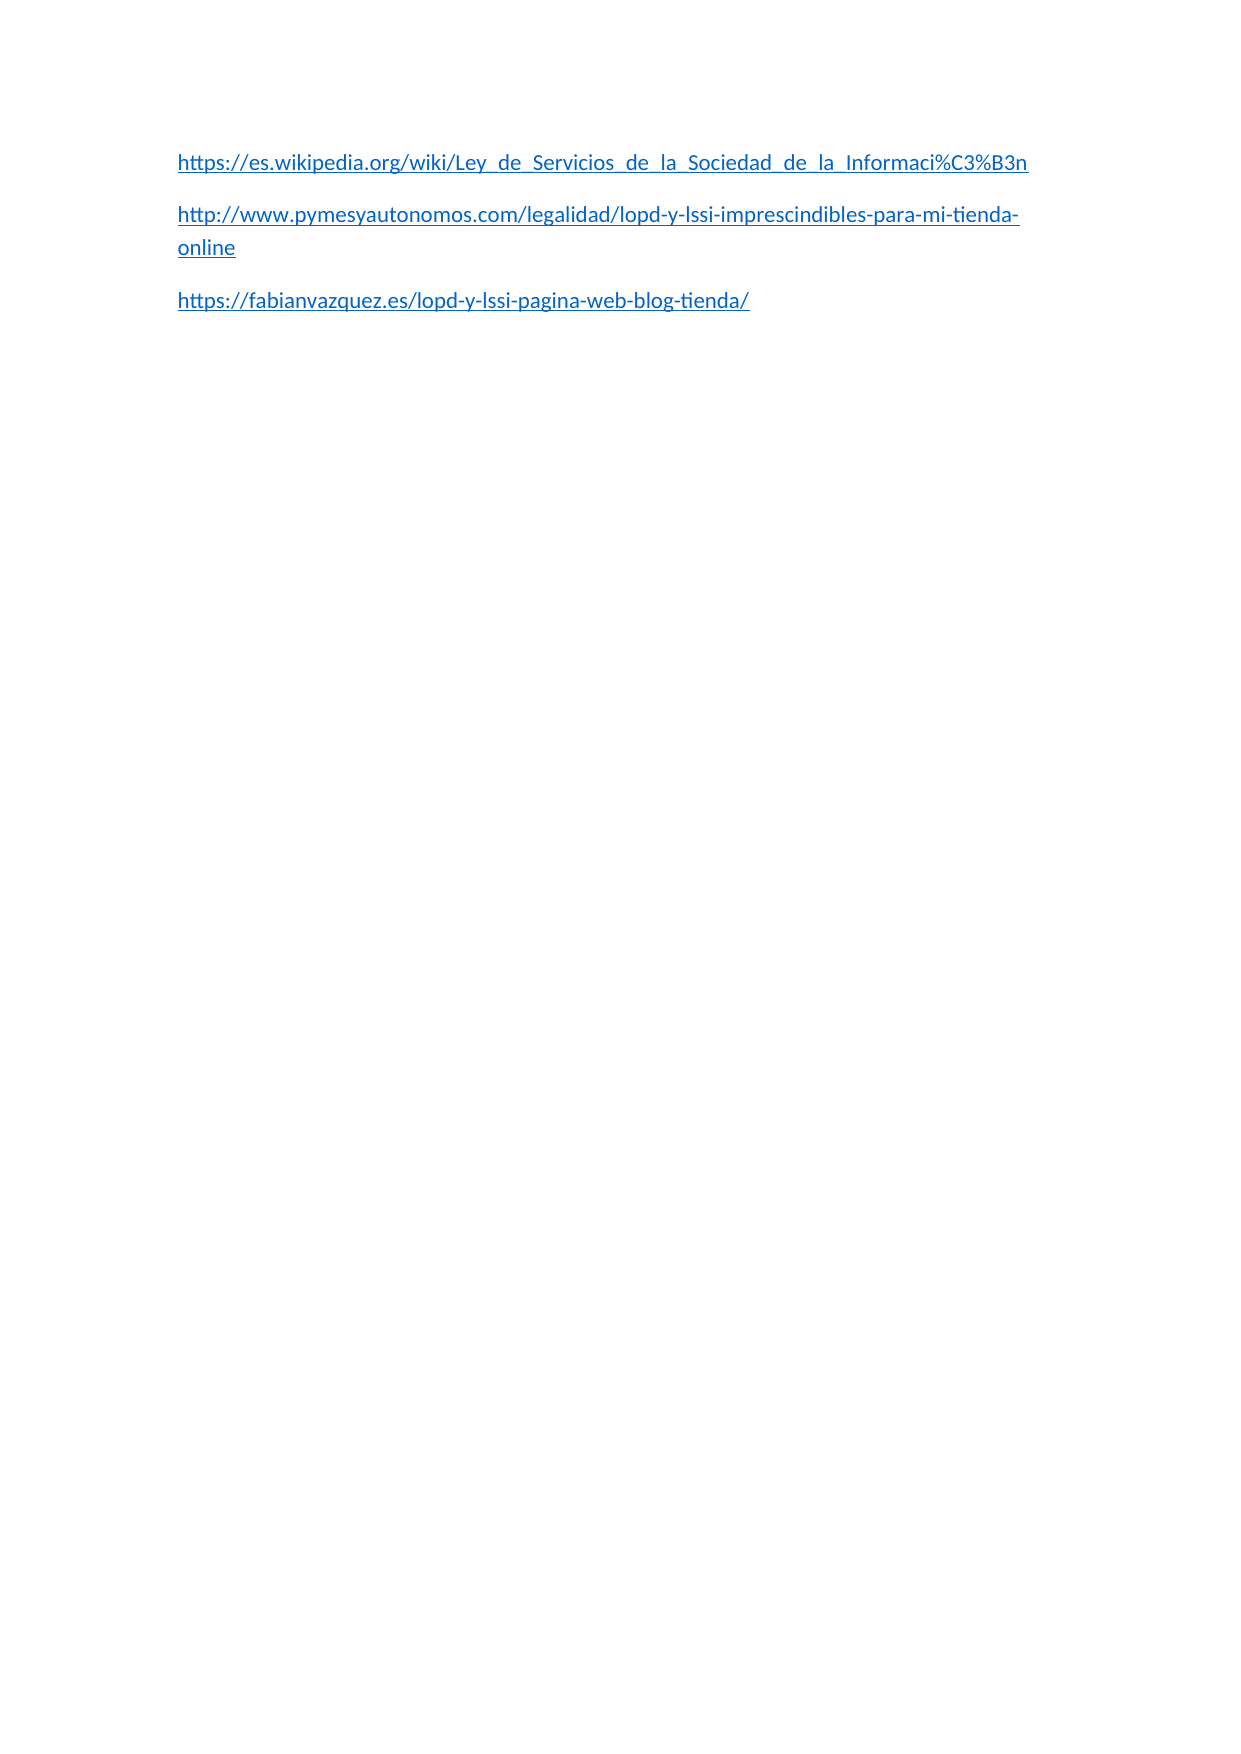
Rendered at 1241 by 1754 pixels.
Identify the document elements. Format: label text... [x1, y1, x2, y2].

text https://fabianvazquez.es/lopd-y-lssi-pagina-web-blog-tienda/ [177, 286, 1063, 314]
text https://es.wikipedia.org/wiki/Ley_de_Servicios_de_la_Sociedad_de_la_Informaci%C3%B3n [177, 148, 1063, 176]
text http://www.pymesyautonomos.com/legalidad/lopd-y-lssi-imprescindibles-para-mi-tienda-online [177, 201, 1063, 261]
